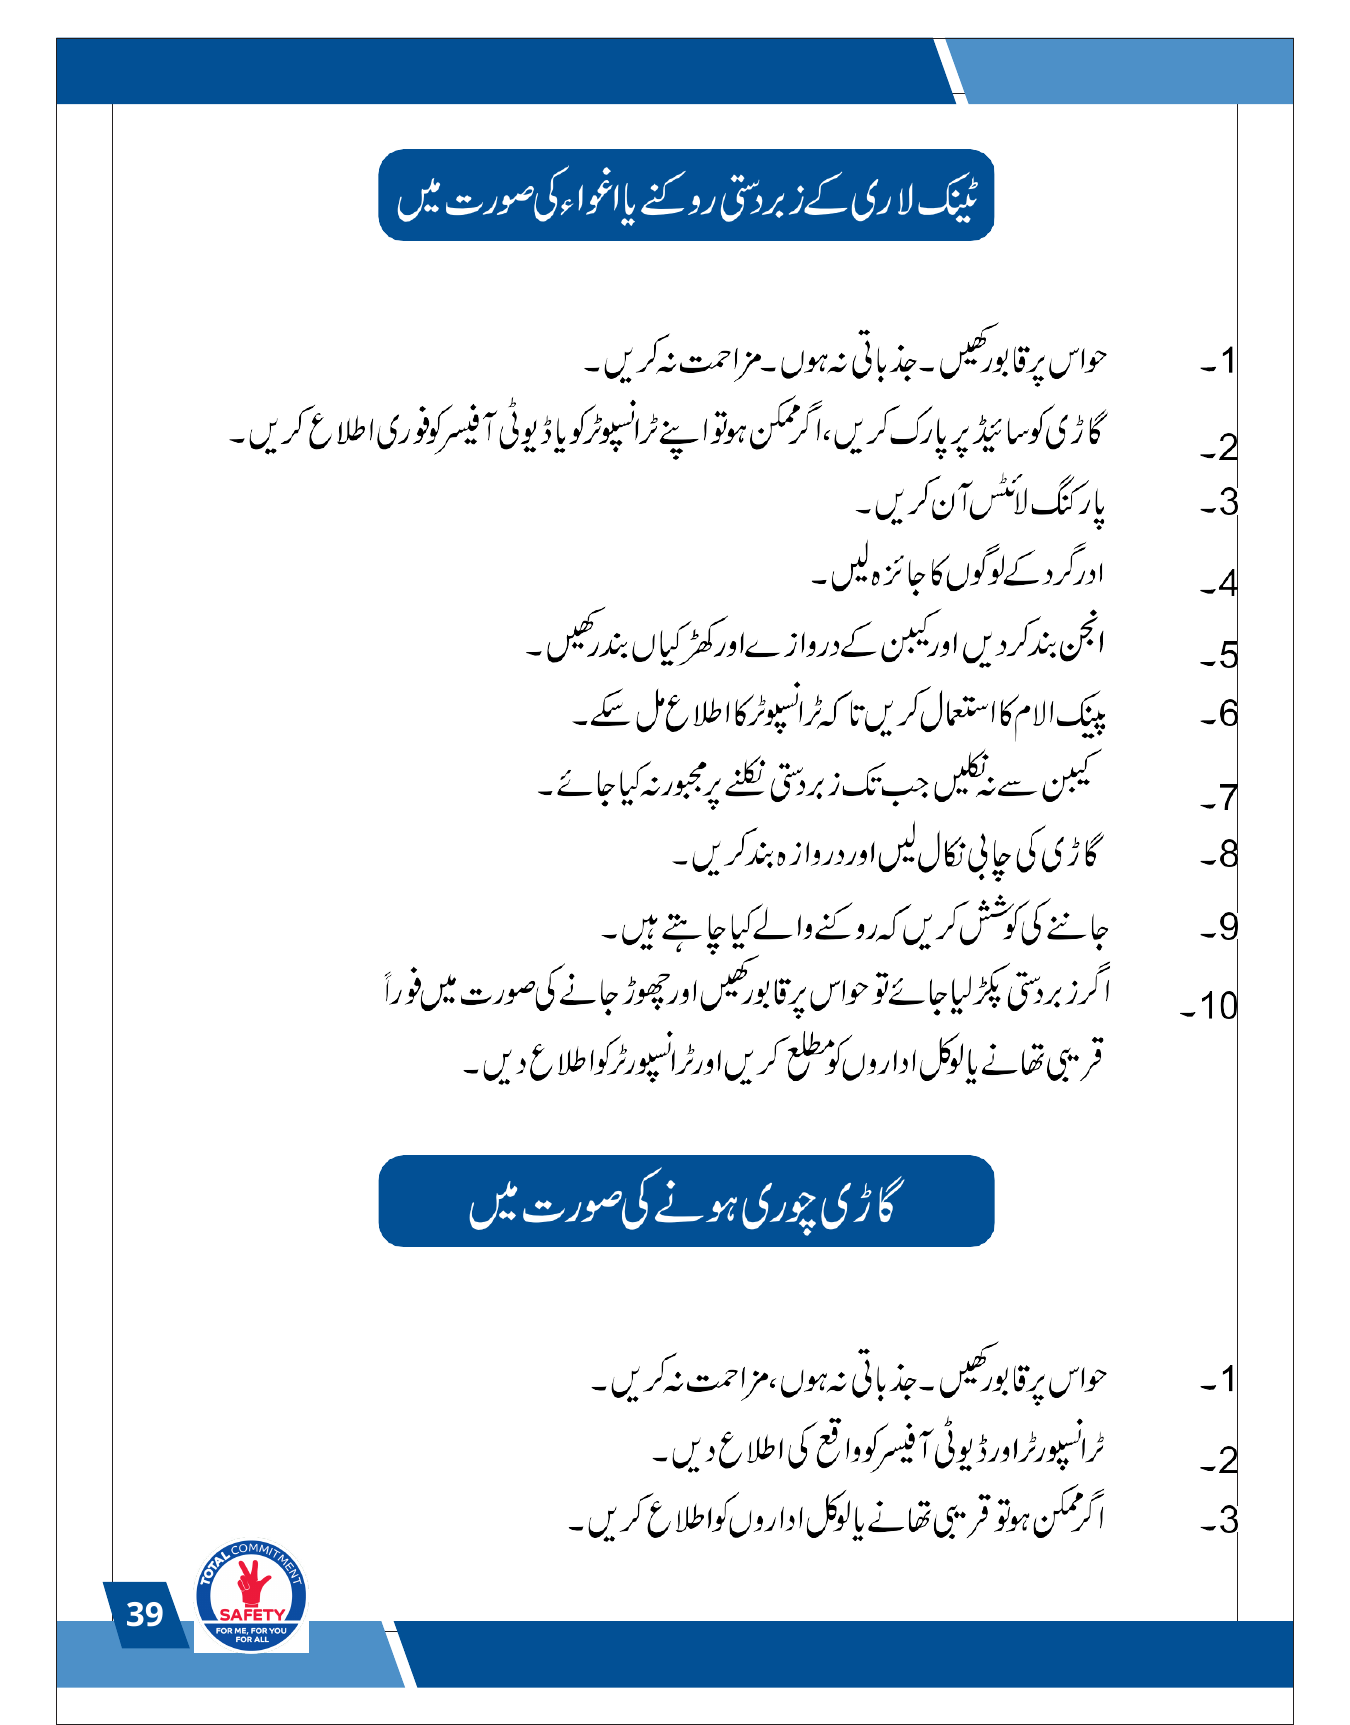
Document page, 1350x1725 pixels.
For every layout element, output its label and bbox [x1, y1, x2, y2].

picture [811, 539, 1103, 596]
picture [1220, 641, 1238, 668]
picture [229, 395, 1108, 460]
picture [568, 1484, 1105, 1542]
picture [591, 1341, 1107, 1406]
picture [672, 820, 915, 876]
picture [384, 894, 1110, 1019]
picture [918, 824, 1104, 882]
picture [652, 1415, 1104, 1473]
picture [526, 606, 957, 666]
picture [1220, 912, 1238, 940]
picture [378, 149, 995, 241]
picture [1219, 569, 1238, 596]
picture [1220, 784, 1238, 810]
picture [572, 681, 1106, 742]
picture [1219, 433, 1237, 460]
picture [1220, 839, 1238, 867]
picture [193, 1537, 309, 1654]
picture [537, 748, 1102, 810]
picture [1220, 699, 1238, 726]
picture [995, 616, 1056, 658]
picture [463, 1031, 1104, 1085]
picture [584, 322, 1107, 387]
picture [378, 1155, 995, 1247]
picture [855, 472, 1105, 530]
picture [1220, 487, 1238, 515]
picture [1220, 1505, 1238, 1533]
picture [1219, 1446, 1237, 1473]
picture [1202, 991, 1237, 1019]
picture [963, 631, 992, 668]
